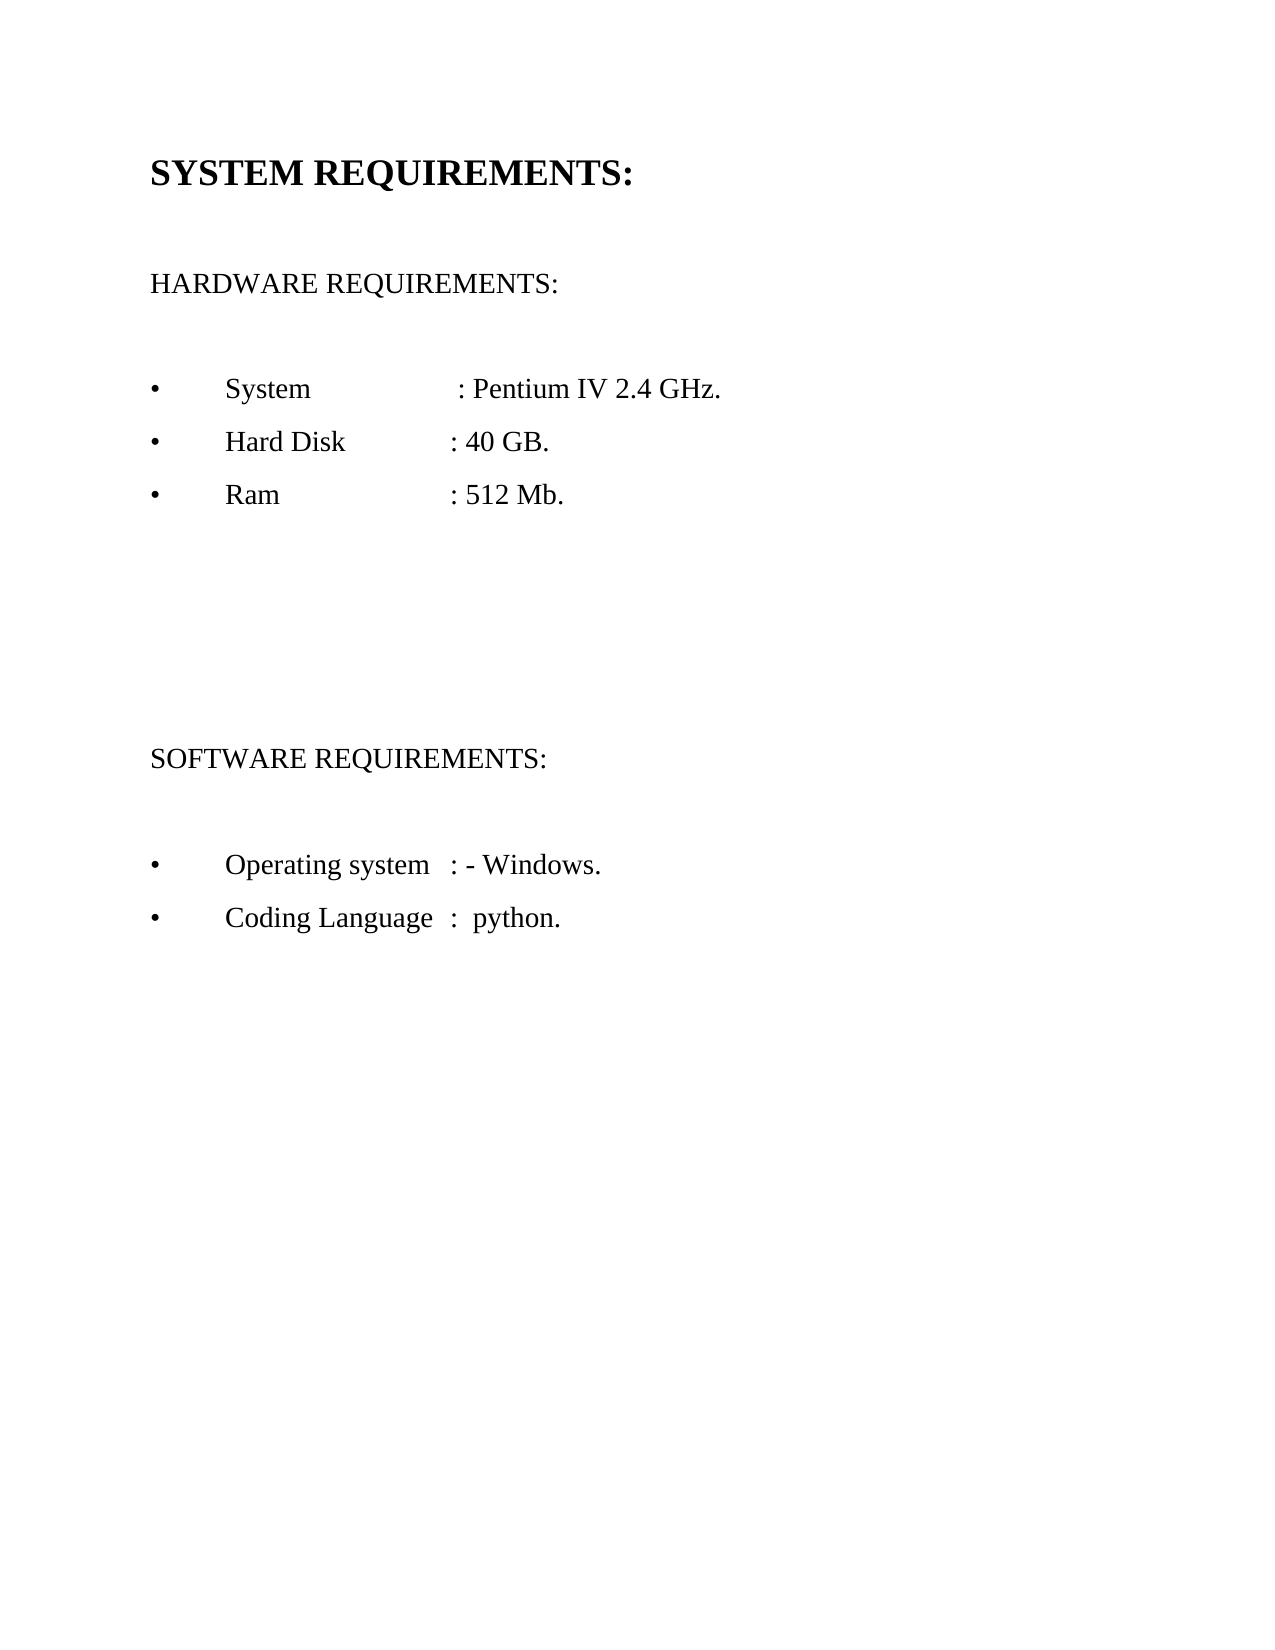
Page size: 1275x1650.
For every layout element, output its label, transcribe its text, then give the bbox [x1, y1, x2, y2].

text • Ram : 512 Mb. [150, 477, 1125, 511]
text • System : Pentium IV 2.4 GHz. [150, 372, 1125, 405]
text • Hard Disk : 40 GB. [150, 424, 1125, 458]
text HARDWARE REQUIREMENTS: [150, 266, 1125, 299]
text • Operating system : - Windows. [150, 847, 1125, 881]
text • Coding Language : python. [150, 900, 1125, 933]
text SOFTWARE REQUIREMENTS: [150, 741, 1125, 775]
text SYSTEM REQUIREMENTS: [150, 150, 1125, 193]
